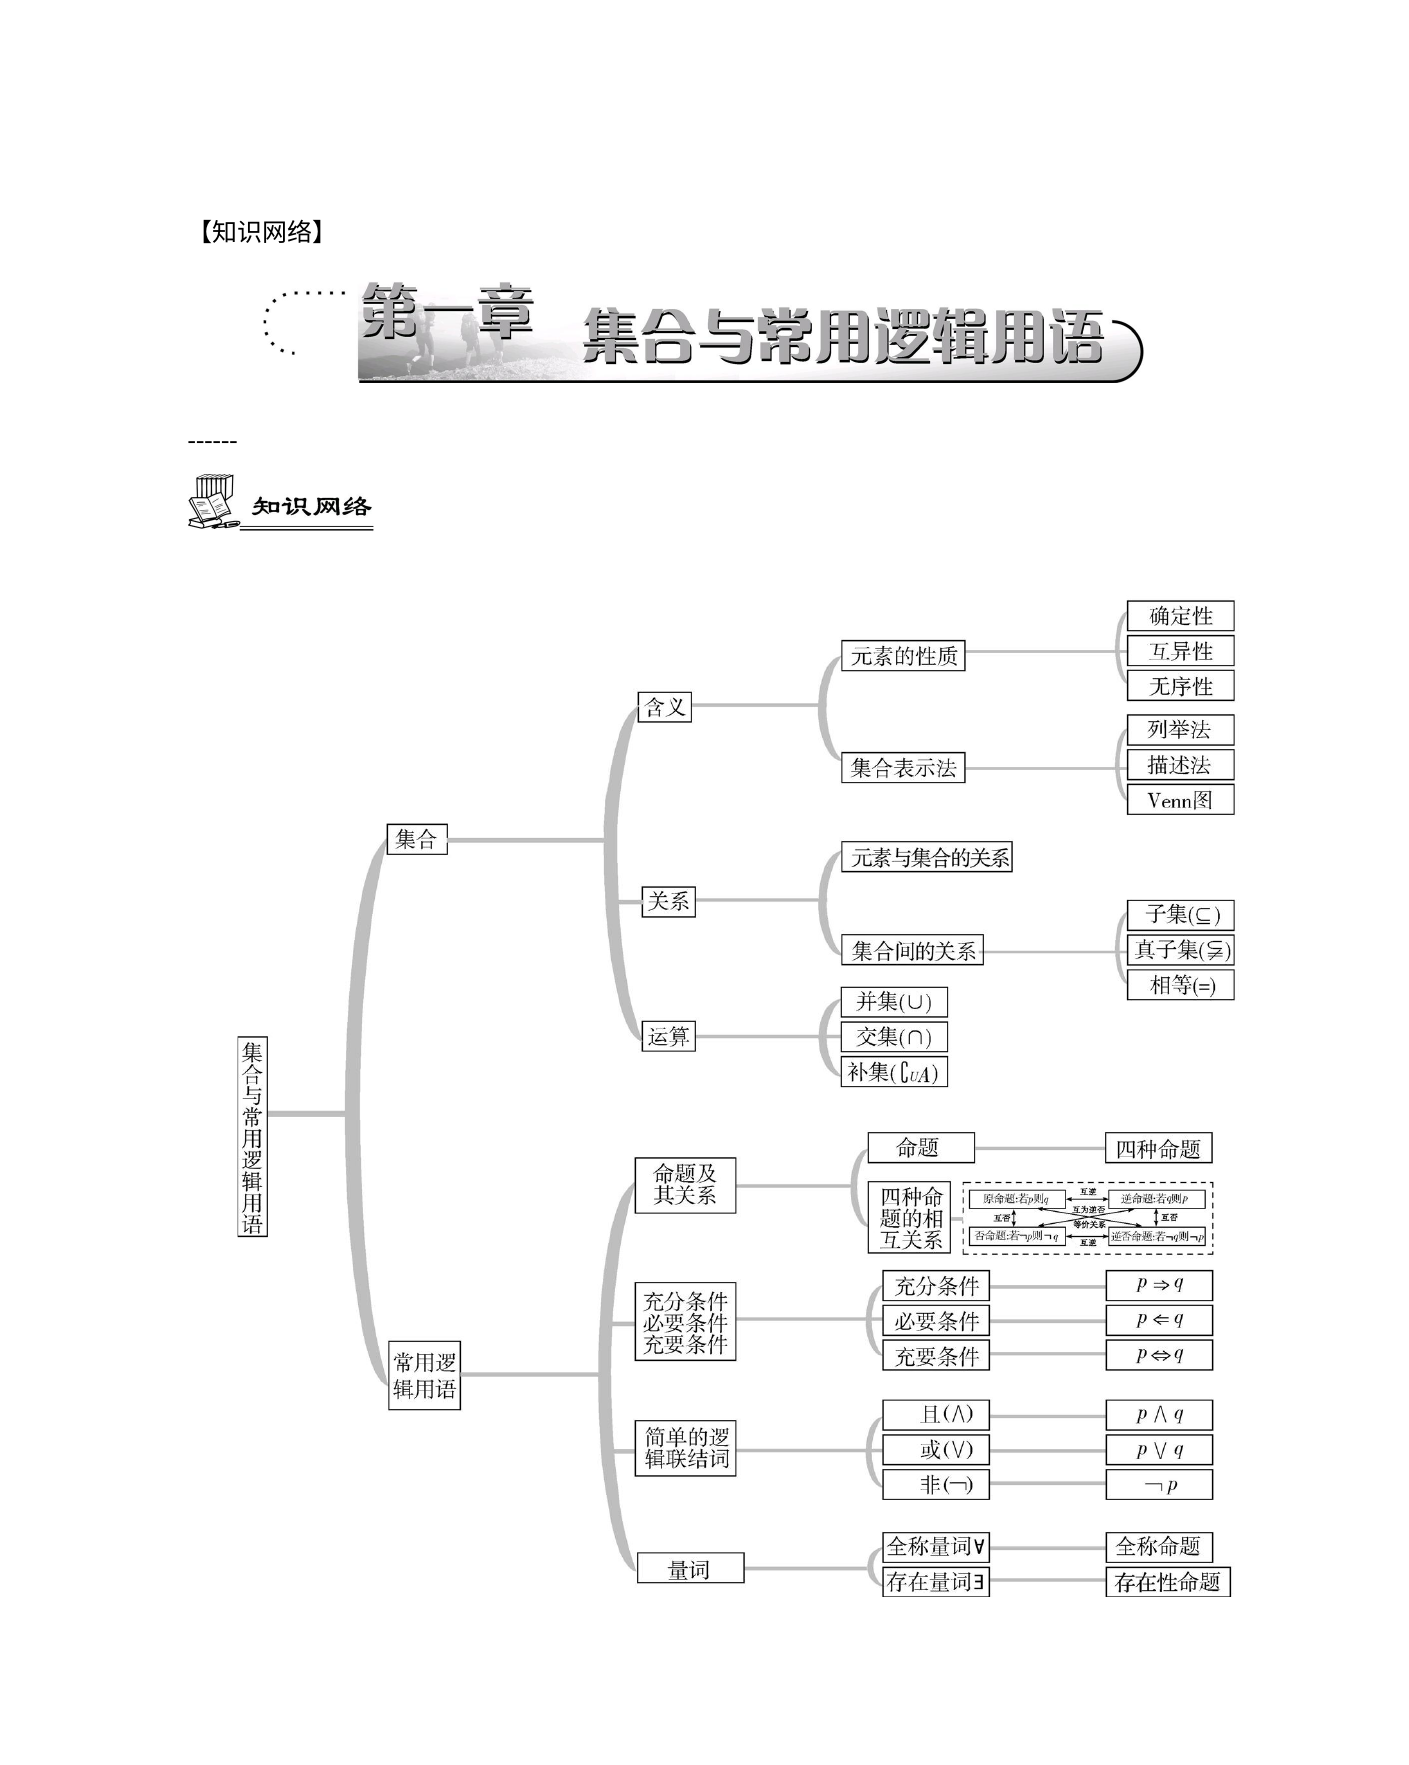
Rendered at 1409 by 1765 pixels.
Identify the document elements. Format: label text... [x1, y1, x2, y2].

picture [187, 474, 375, 532]
picture [263, 281, 1146, 383]
text 【知识网络】 [187, 198, 1221, 263]
text ------ [187, 424, 1221, 456]
picture [237, 595, 1242, 1597]
